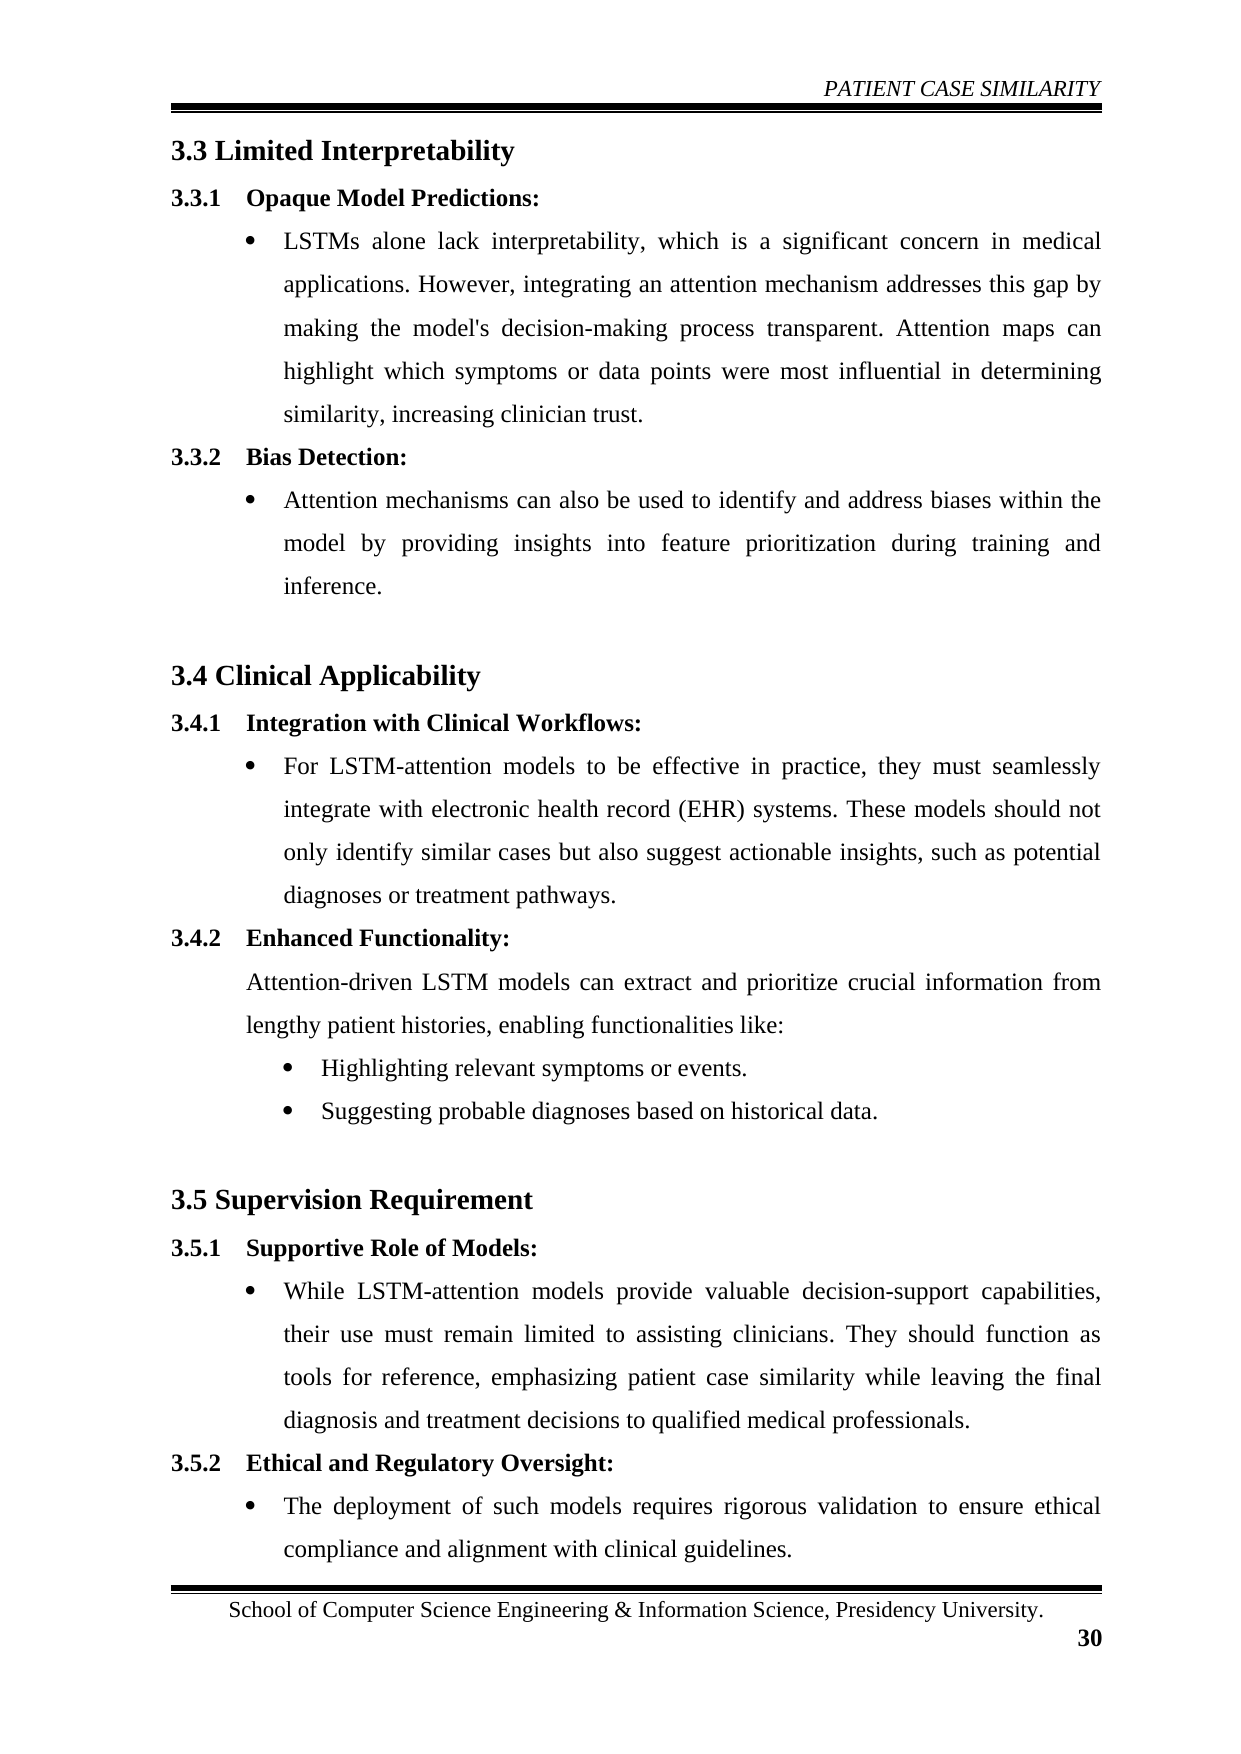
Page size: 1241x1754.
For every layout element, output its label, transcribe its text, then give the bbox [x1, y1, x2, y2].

text 3.5 Supervision Requirement [171, 1182, 1102, 1216]
list The deployment of such models requires rigorous validation to ensure ethical compliance and alignment with clinical guidelines. [246, 1491, 1102, 1563]
list While LSTM-attention models provide valuable decision-support capabilities, their use must remain limited to assisting clinicians. They should function as tools for reference, emphasizing patient case similarity while leaving the final diagnosis and treatment decisions to qualified medical professionals. [246, 1276, 1102, 1434]
list Enhanced Functionality: [171, 923, 1102, 952]
text Attention-driven LSTM models can extract and prioritize crucial information from lengthy patient histories, enabling functionalities like: [246, 967, 1102, 1038]
text 3.4 Clinical Applicability [171, 658, 1102, 691]
list For LSTM-attention models to be effective in practice, they must seamlessly integrate with electronic health record (EHR) systems. These models should not only identify similar cases but also suggest actionable insights, such as potential diagnoses or treatment pathways. [246, 751, 1102, 909]
list Opaque Model Predictions: [171, 183, 1102, 212]
list Bias Detection: [171, 442, 1102, 471]
list Attention mechanisms can also be used to identify and address biases within the model by providing insights into feature prioritization during training and inference. [246, 485, 1102, 600]
text 3.3 Limited Interpretability [171, 133, 1102, 166]
list LSTMs alone lack interpretability, which is a significant concern in medical applications. However, integrating an attention mechanism addresses this gap by making the model's decision-making process transparent. Attention maps can highlight which symptoms or data points were most influential in determining similarity, increasing clinician trust. [246, 226, 1102, 428]
list Highlighting relevant symptoms or events. [283, 1053, 1102, 1082]
list Ethical and Regulatory Oversight: [171, 1448, 1102, 1477]
list Supportive Role of Models: [171, 1233, 1102, 1261]
list Integration with Clinical Workflows: [171, 708, 1102, 737]
list Suggesting probable diagnoses based on historical data. [283, 1096, 1102, 1125]
